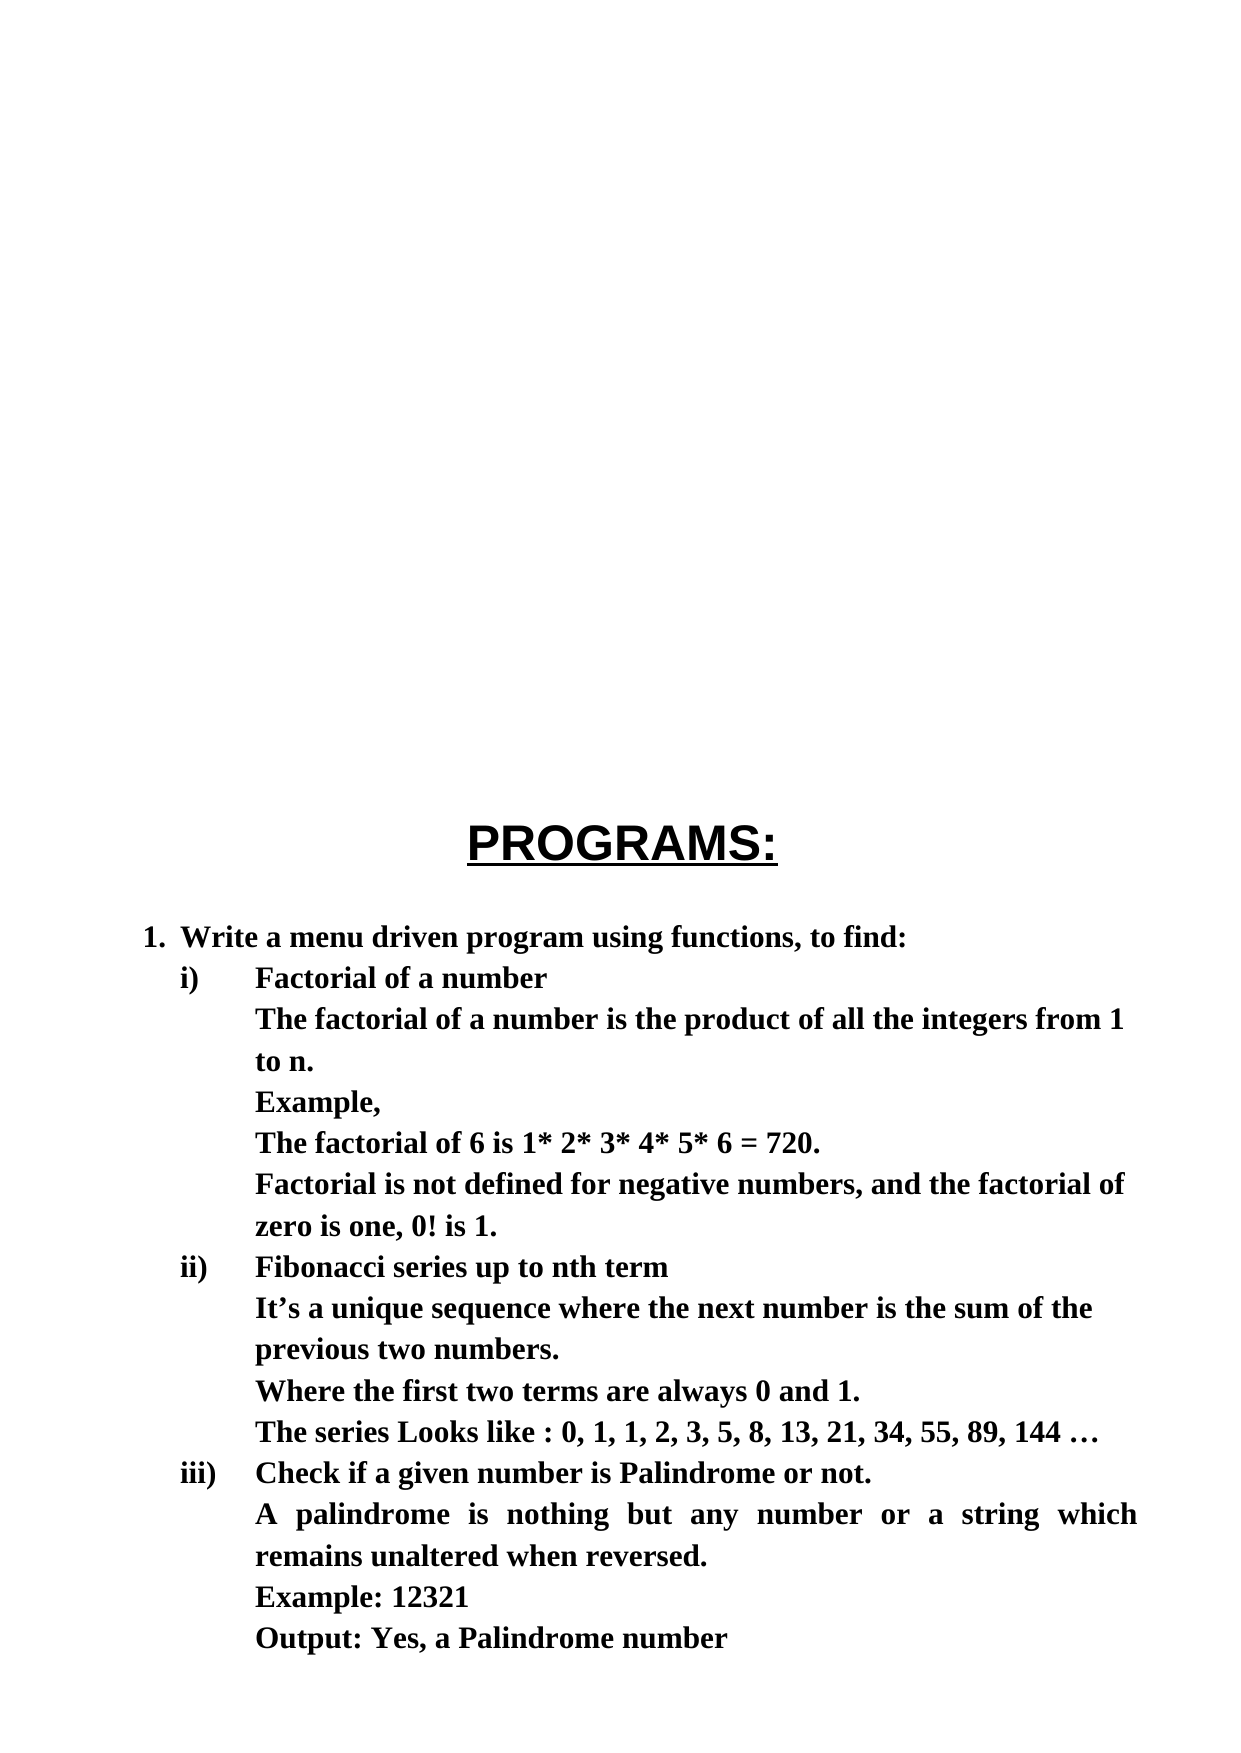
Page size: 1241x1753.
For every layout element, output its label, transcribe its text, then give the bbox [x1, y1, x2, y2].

text It’s a unique sequence where the next number is the sum of the previous two numbers. Where the first two terms are always 0 and 1. [255, 1289, 1139, 1408]
text A palindrome is nothing but any number or a string which remains unaltered when reversed. [255, 1496, 1139, 1573]
text The factorial of 6 is 1* 2* 3* 4* 5* 6 = 720. [255, 1124, 1139, 1160]
list Factorial of a number [180, 959, 1139, 995]
list Check if a given number is Palindrome or not. [180, 1454, 1139, 1490]
text The series Looks like : 0, 1, 1, 2, 3, 5, 8, 13, 21, 34, 55, 89, 144 … [255, 1413, 1139, 1449]
list Fibonacci series up to nth term [180, 1248, 1139, 1284]
text Example, [255, 1083, 1139, 1119]
text PROGRAMS: [105, 813, 1139, 871]
text Factorial is not defined for negative numbers, and the factorial of zero is one, 0! is 1. [255, 1166, 1139, 1243]
text The factorial of a number is the product of all the integers from 1 to n. [255, 1001, 1139, 1078]
list Write a menu driven program using functions, to find: [142, 918, 1139, 954]
text Example: 12321 Output: Yes, a Palindrome number [255, 1578, 1139, 1655]
